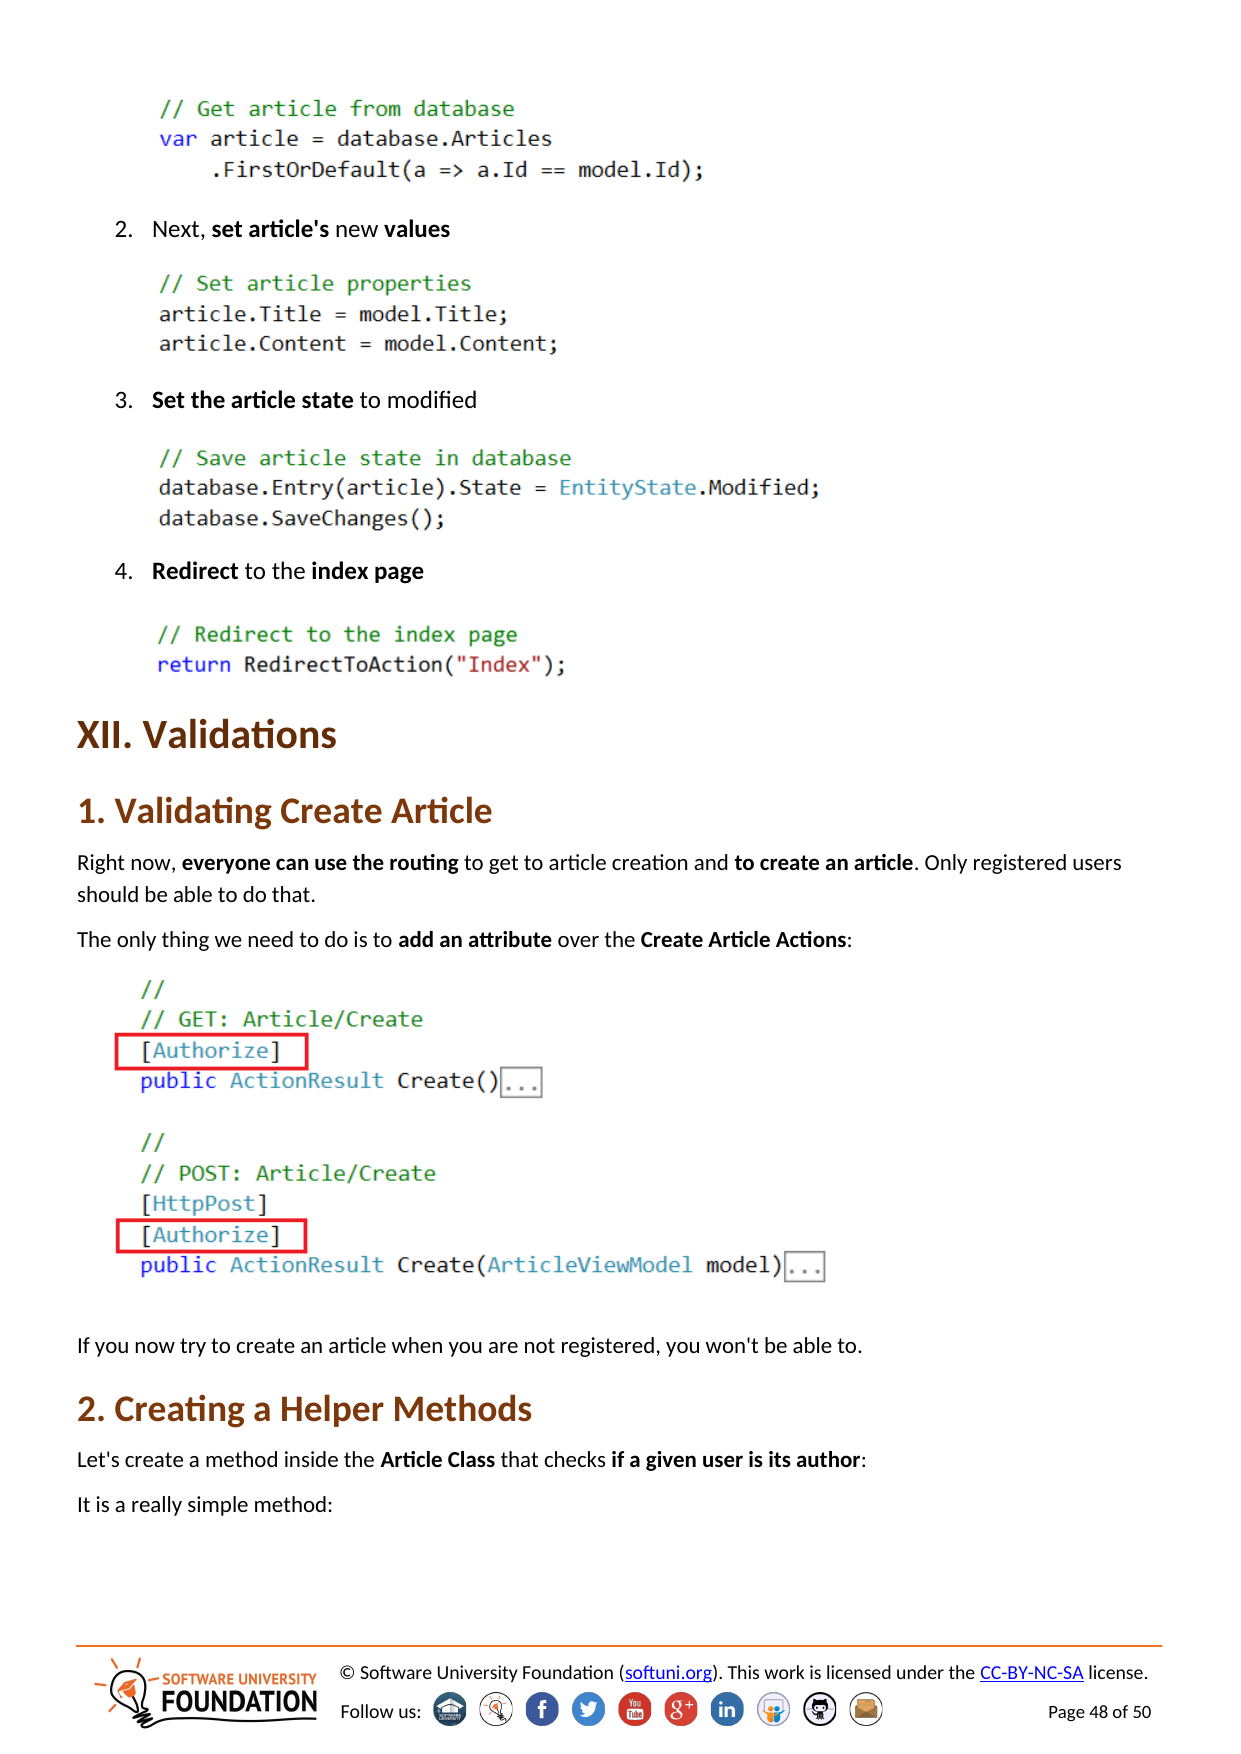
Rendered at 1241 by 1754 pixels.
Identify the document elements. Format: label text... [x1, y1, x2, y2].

picture [803, 1692, 837, 1726]
picture [433, 1692, 467, 1726]
text Let's create a method inside the Article Class that checks if a given user is its author: [77, 1446, 1163, 1474]
picture [114, 431, 850, 539]
picture [572, 1692, 605, 1726]
picture [114, 602, 852, 683]
picture [479, 1692, 513, 1726]
picture [757, 1692, 790, 1726]
text Right now, everyone can use the routing to get to article creation and to create an article. Only registered users should be able to do that. [77, 848, 1163, 908]
subtitle Creating a Helper Methods [77, 1384, 1163, 1430]
picture [618, 1692, 652, 1726]
picture [710, 1692, 744, 1726]
list Set the article state to modified [114, 384, 1163, 415]
picture [525, 1692, 559, 1726]
text It is a really simple method: [77, 1490, 1163, 1518]
text If you now try to create an article when you are not registered, you won't be able to. [77, 1332, 1163, 1359]
picture [76, 969, 888, 1315]
subtitle Validating Create Article [77, 787, 1163, 833]
list Redirect to the index page [114, 555, 1163, 586]
list Next, set article's new values [114, 213, 1163, 244]
text The only thing we need to do is to add an attribute over the Create Article Actions: [77, 925, 1163, 953]
picture [93, 1656, 317, 1729]
picture [664, 1692, 698, 1726]
subtitle Validations [142, 708, 1163, 758]
picture [114, 260, 851, 368]
picture [849, 1692, 883, 1726]
picture [114, 95, 852, 197]
